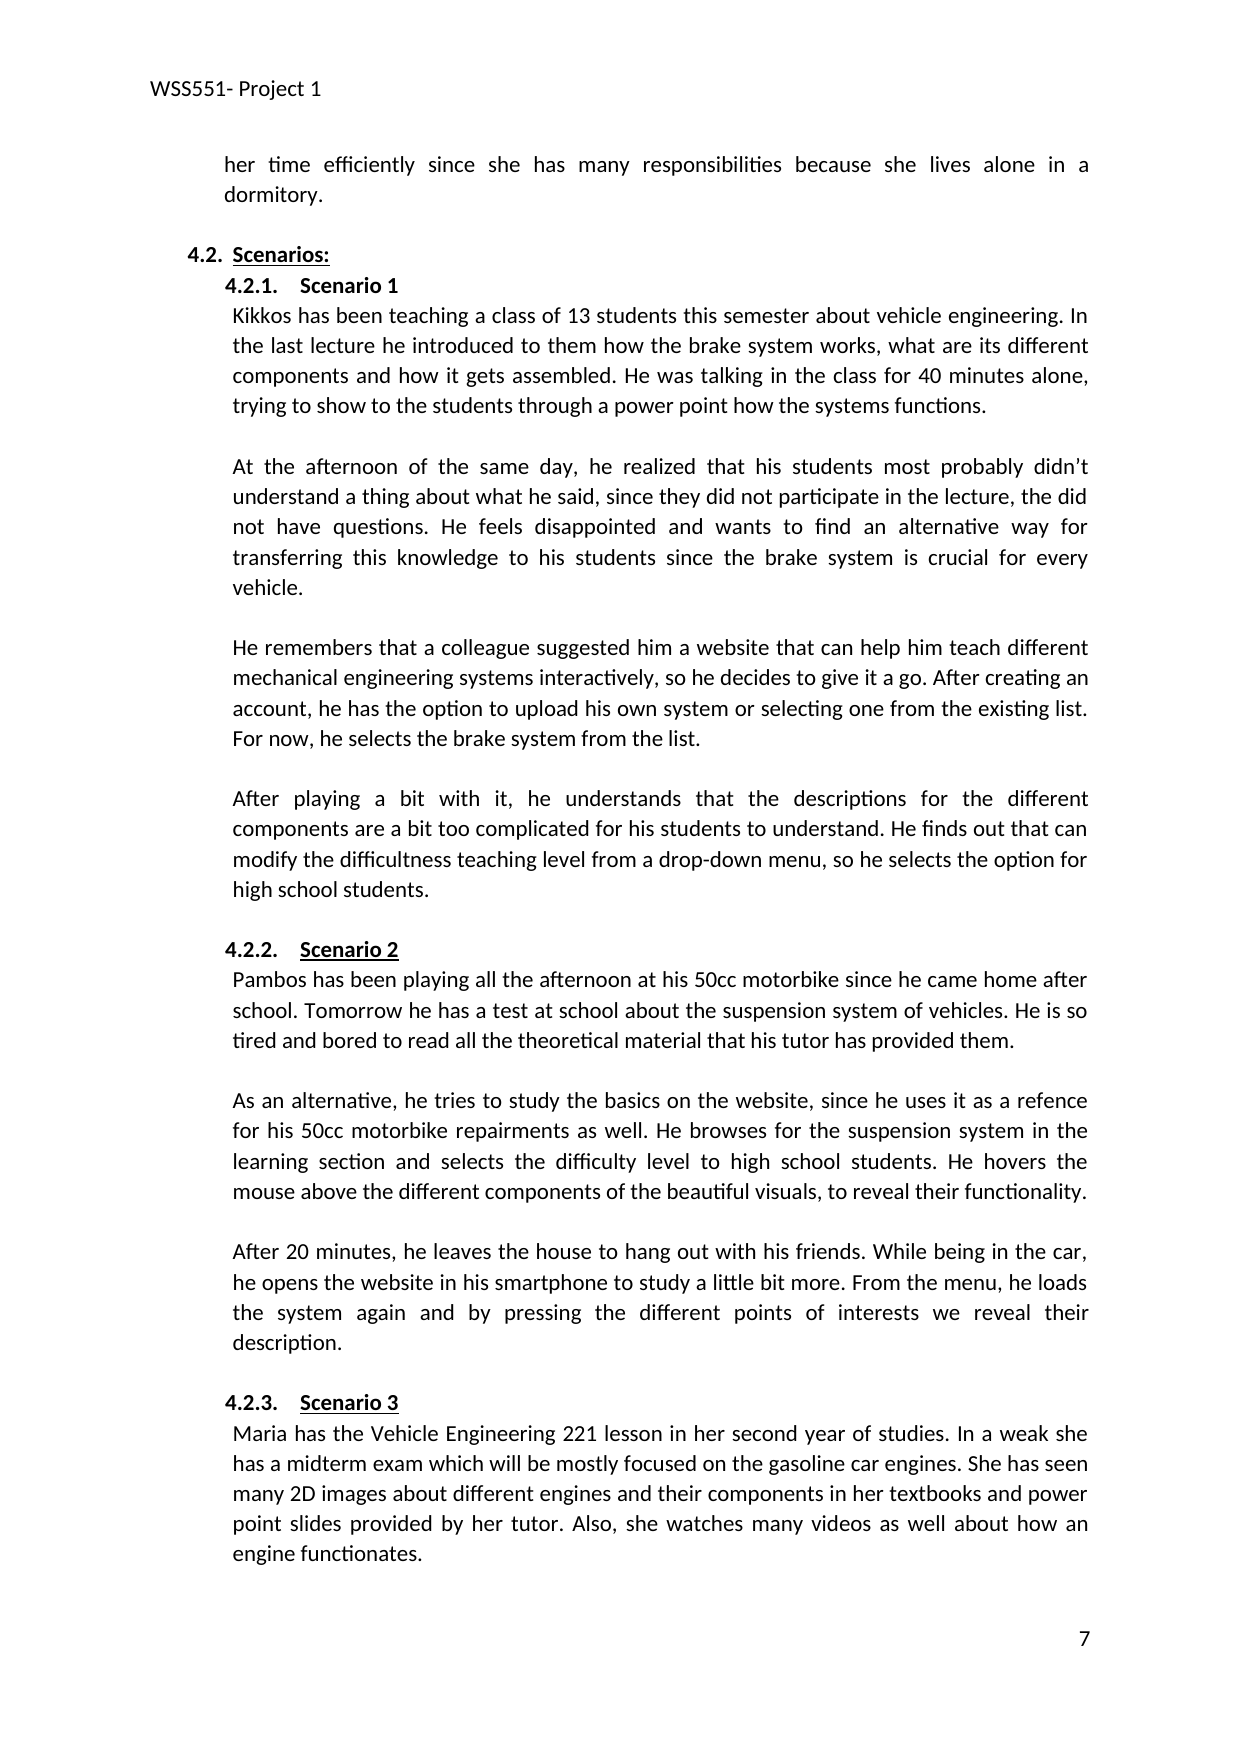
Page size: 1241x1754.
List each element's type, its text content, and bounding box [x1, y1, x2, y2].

list After 20 minutes, he leaves the house to hang out with his friends. While being in the car, he opens the website in his smartphone to study a little bit more. From the menu, he loads the system again and by pressing the different points of interests we reveal their description. [232, 1237, 1090, 1356]
list Maria has the Vehicle Engineering 221 lesson in her second year of studies. In a weak she has a midterm exam which will be mostly focused on the gasoline car engines. She has seen many 2D images about different engines and their components in her textbooks and power point slides provided by her tutor. Also, she watches many videos as well about how an engine functionates. [232, 1419, 1090, 1568]
list Scenario 1 [225, 271, 1090, 299]
list Scenarios: [187, 241, 1090, 269]
list At the afternoon of the same day, he realized that his students most probably didn’t understand a thing about what he said, since they did not participate in the lecture, the did not have questions. He feels disappointed and wants to find an alternative way for transferring this knowledge to his students since the brake system is crucial for every vehicle. [232, 452, 1090, 601]
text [224, 150, 1090, 208]
list Kikkos has been teaching a class of 13 students this semester about vehicle engineering. In the last lecture he introduced to them how the brake system works, what are its different components and how it gets assembled. He was talking in the class for 40 minutes alone, trying to show to the students through a power point how the systems functions. [232, 301, 1090, 420]
list As an alternative, he tries to study the basics on the website, since he uses it as a refence for his 50cc motorbike repairments as well. He browses for the suspension system in the learning section and selects the difficulty level to high school students. He hovers the mouse above the different components of the beautiful visuals, to reveal their functionality. [232, 1086, 1090, 1205]
list After playing a bit with it, he understands that the descriptions for the different components are a bit too complicated for his students to understand. He finds out that can modify the difficultness teaching level from a drop-down menu, so he selects the option for high school students. [232, 784, 1090, 903]
list Pambos has been playing all the afternoon at his 50cc motorbike since he came home after school. Tomorrow he has a test at school about the suspension system of vehicles. He is so tired and bored to read all the theoretical material that his tutor has provided them. [232, 966, 1090, 1054]
list Scenario 3 [225, 1388, 1090, 1417]
list Scenario 2 [225, 935, 1090, 963]
list He remembers that a colleague suggested him a website that can help him teach different mechanical engineering systems interactively, so he decides to give it a go. After creating an account, he has the option to upload his own system or selecting one from the existing list. For now, he selects the brake system from the list. [232, 633, 1090, 752]
